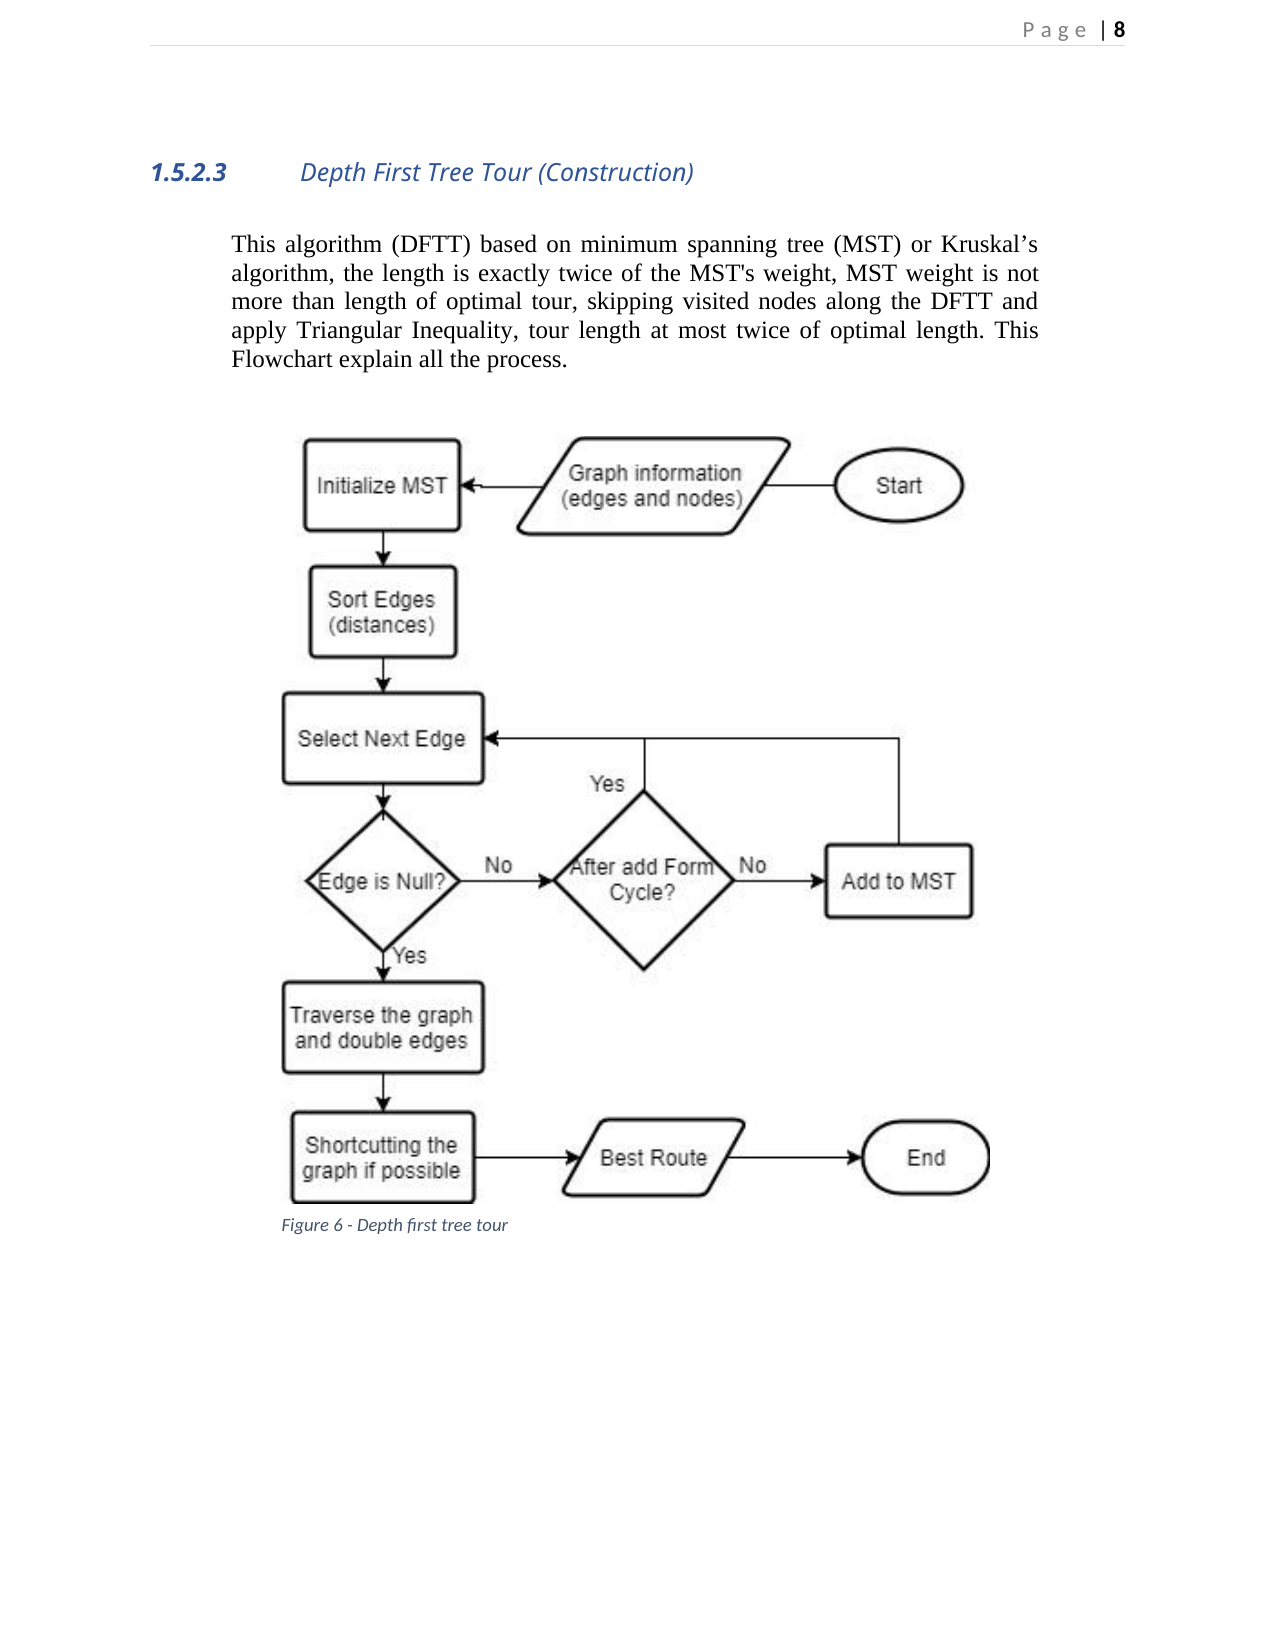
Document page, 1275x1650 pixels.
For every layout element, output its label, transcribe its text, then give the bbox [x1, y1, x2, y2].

text This algorithm (DFTT) based on minimum spanning tree (MST) or Kruskal’s algorithm, the length is exactly twice of the MST's weight, MST weight is not more than length of optimal tour, skipping visited nodes along the DFTT and apply Triangular Inequality, tour length at most twice of optimal length. This Flowchart explain all the process. [231, 229, 1039, 373]
picture [281, 436, 990, 1204]
subtitle Depth First Tree Tour (Construction) [150, 154, 1125, 188]
